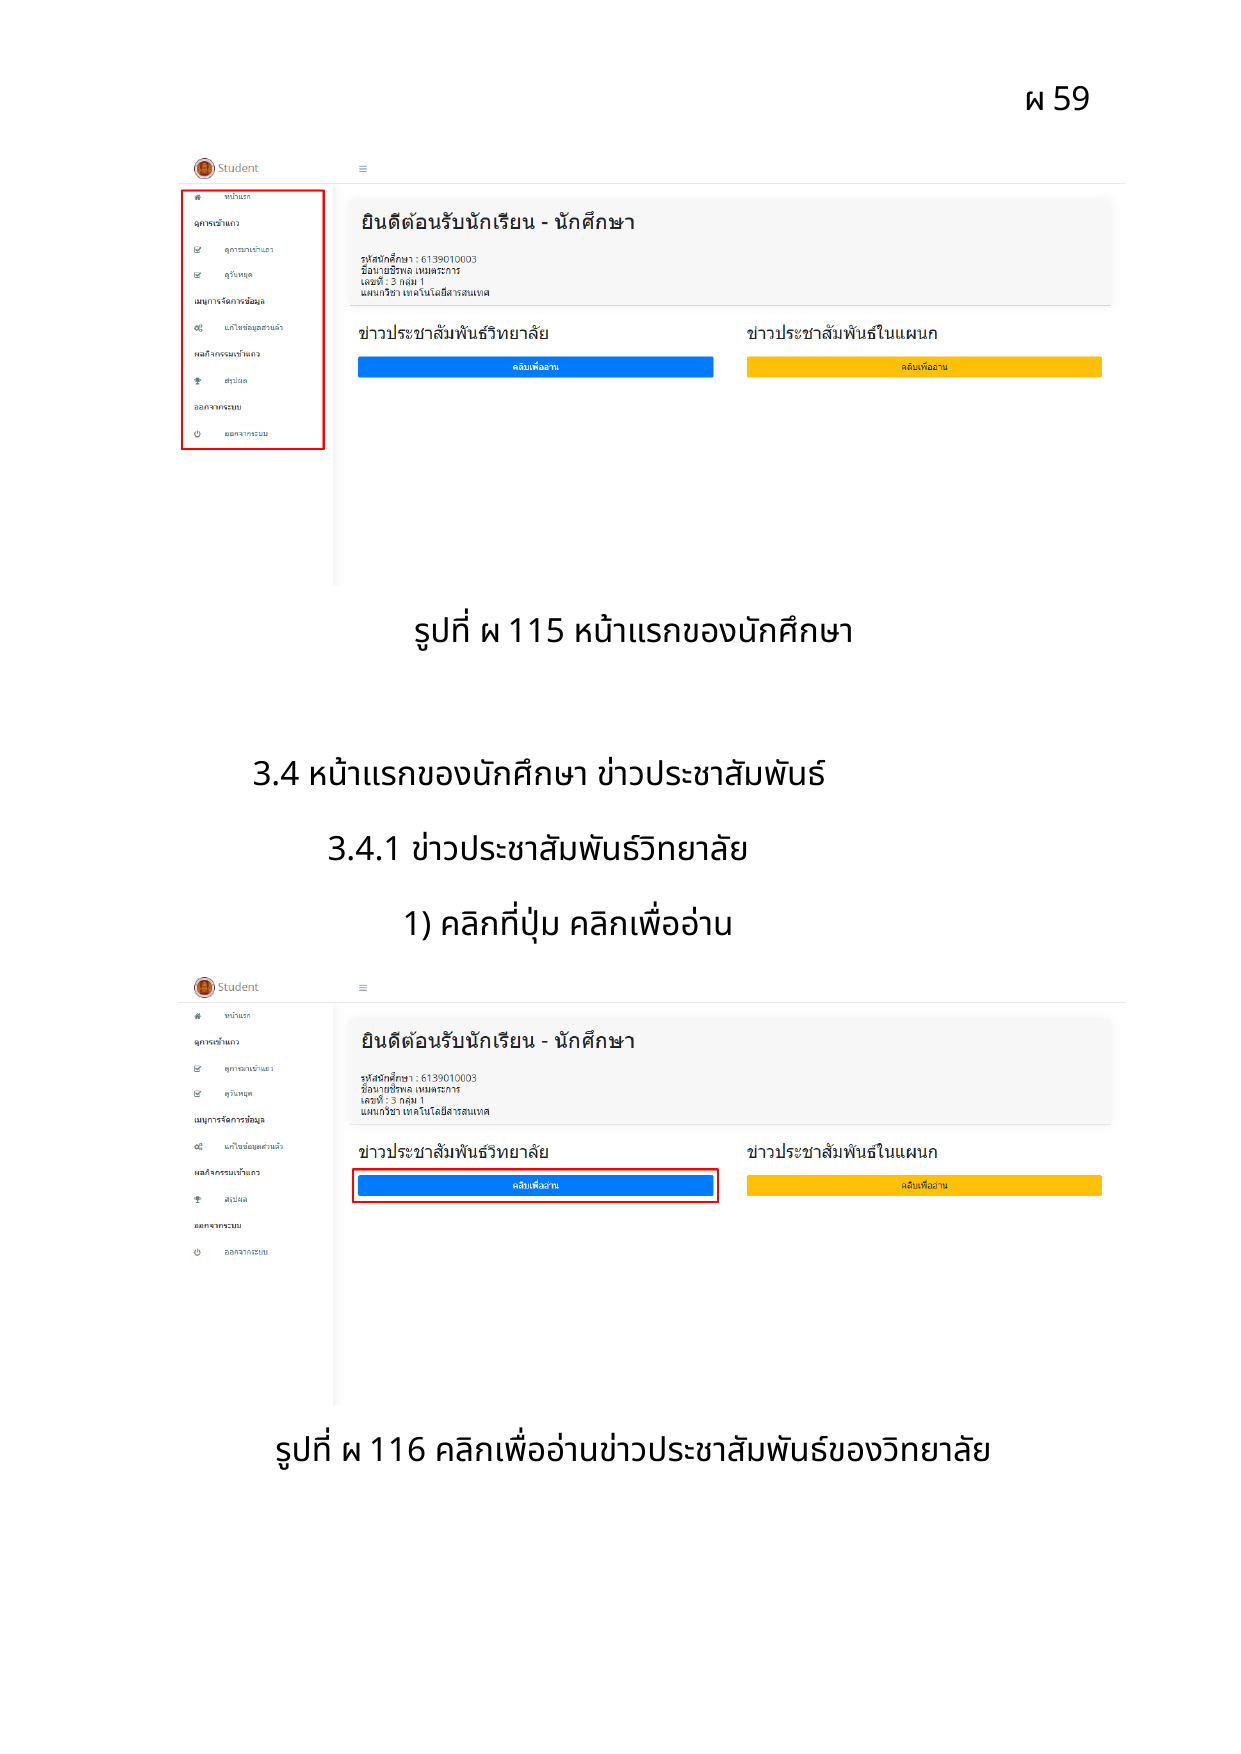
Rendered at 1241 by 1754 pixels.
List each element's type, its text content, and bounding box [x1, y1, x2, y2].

picture [177, 153, 1125, 586]
text รูปที่ ผ115 หน้าแรกของนักศึกษา [177, 606, 1090, 657]
picture [177, 974, 1125, 1405]
text 1) คลิกที่ปุ่ม คลิกเพื่ออ่าน [177, 899, 1090, 950]
text รูปที่ ผ116 คลิกเพื่ออ่านข่าวประชาสัมพันธ์ของวิทยาลัย [177, 1426, 1090, 1476]
text 3.4 หน้าแรกของนักศึกษา ข่าวประชาสัมพันธ์ [177, 750, 1090, 801]
text 3.4.1 ข่าวประชาสัมพันธ์วิทยาลัย [177, 825, 1090, 875]
